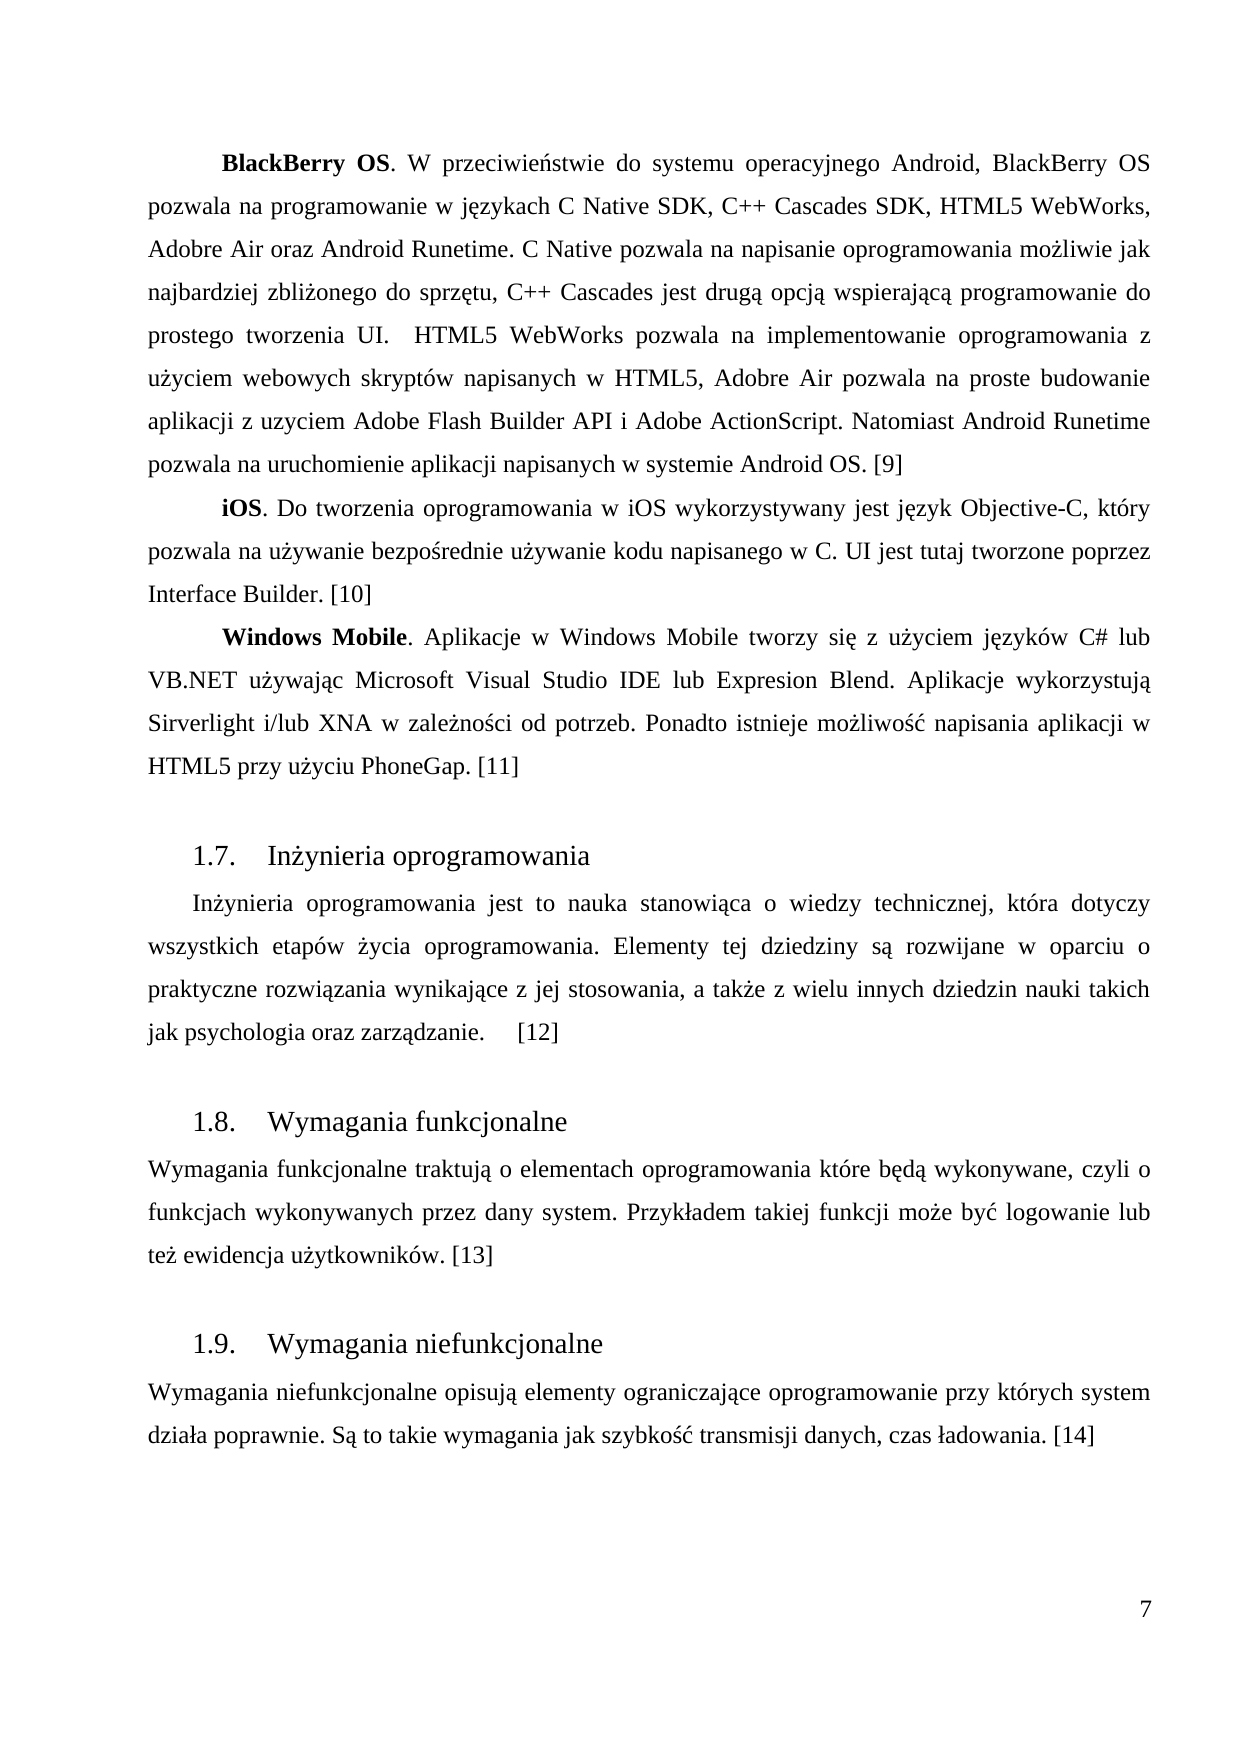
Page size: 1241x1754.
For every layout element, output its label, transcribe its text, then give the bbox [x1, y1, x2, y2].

text BlackBerry OS. W przeciwieństwie do systemu operacyjnego Android, BlackBerry OS pozwala na programowanie w językach C Native SDK, C++ Cascades SDK, HTML5 WebWorks, Adobre Air oraz Android Runetime. C Native pozwala na napisanie oprogramowania możliwie jak najbardziej zbliżonego do sprzętu, C++ Cascades jest drugą opcją wspierającą programowanie do prostego tworzenia UI. HTML5 WebWorks pozwala na implementowanie oprogramowania z użyciem webowych skryptów napisanych w HTML5, Adobre Air pozwala na proste budowanie aplikacji z uzyciem Adobe Flash Builder API i Adobe ActionScript. Natomiast Android Runetime pozwala na uruchomienie aplikacji napisanych w systemie Android OS. [9] [148, 148, 1152, 478]
subtitle Wymagania niefunkcjonalne [192, 1326, 1152, 1360]
text Inżynieria oprogramowania jest to nauka stanowiąca o wiedzy technicznej, która dotyczy wszystkich etapów życia oprogramowania. Elementy tej dziedziny są rozwijane w oparciu o praktyczne rozwiązania wynikające z jej stosowania, a także z wielu innych dziedzin nauki takich jak psychologia oraz zarządzanie. [12] [148, 888, 1152, 1046]
text iOS. Do tworzenia oprogramowania w iOS wykorzystywany jest język Objective-C, który pozwala na używanie bezpośrednie używanie kodu napisanego w C. UI jest tutaj tworzone poprzez Interface Builder. [10] [148, 493, 1152, 608]
text Windows Mobile. Aplikacje w Windows Mobile tworzy się z użyciem języków C# lub VB.NET używając Microsoft Visual Studio IDE lub Expresion Blend. Aplikacje wykorzystują Sirverlight i/lub XNA w zależności od potrzeb. Ponadto istnieje możliwość napisania aplikacji w HTML5 przy użyciu PhoneGap. [11] [148, 622, 1152, 780]
text Wymagania niefunkcjonalne opisują elementy ograniczające oprogramowanie przy których system działa poprawnie. Są to takie wymagania jak szybkość transmisji danych, czas ładowania. [14] [148, 1377, 1152, 1449]
subtitle Inżynieria oprogramowania [192, 838, 1152, 871]
text Wymagania funkcjonalne traktują o elementach oprogramowania które będą wykonywane, czyli o funkcjach wykonywanych przez dany system. Przykładem takiej funkcji może być logowanie lub też ewidencja użytkowników. [13] [148, 1154, 1152, 1269]
subtitle Wymagania funkcjonalne [192, 1104, 1152, 1137]
